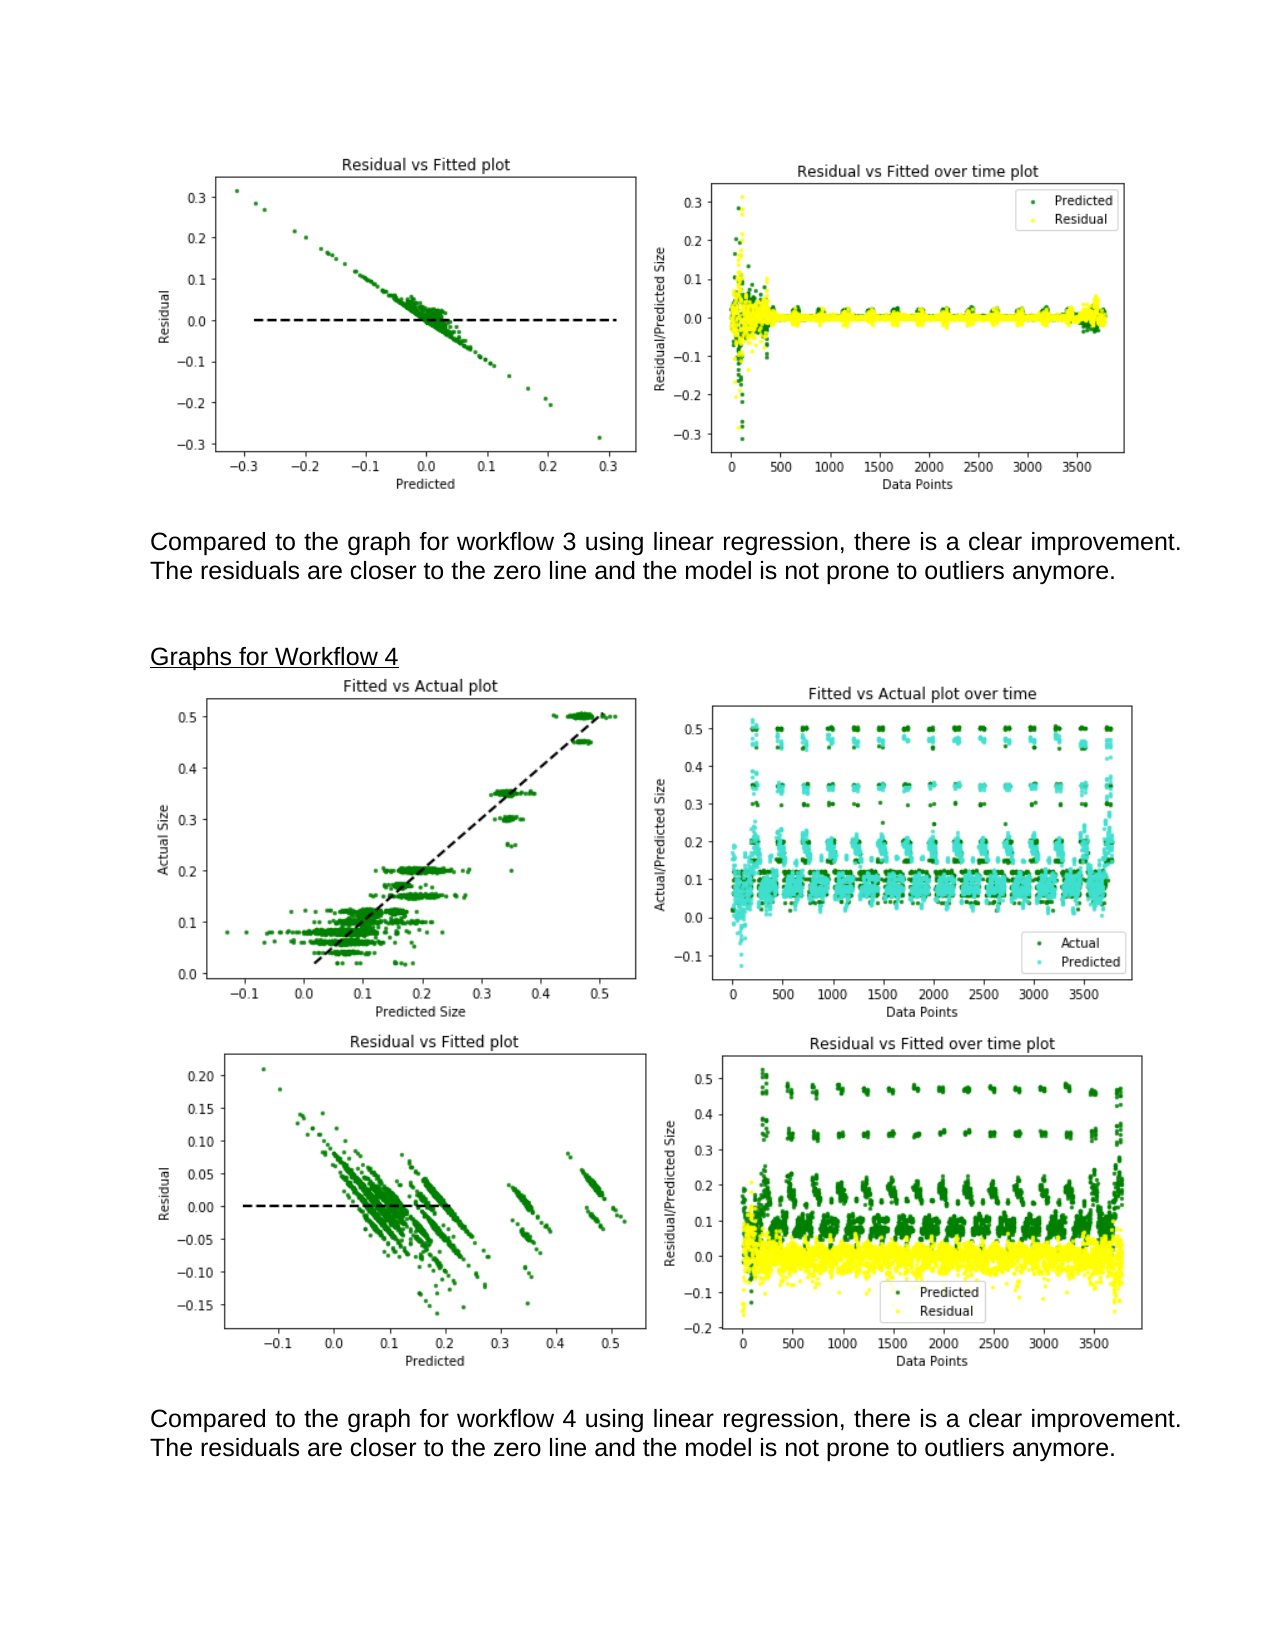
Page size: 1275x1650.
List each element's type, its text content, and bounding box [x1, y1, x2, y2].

picture [150, 671, 1154, 1376]
text Compared to the graph for workflow 3 using linear regression, there is a clear improvement. The residuals are closer to the zero line and the model is not prone to outliers anymore. [150, 527, 1183, 585]
picture [150, 150, 1136, 499]
text Compared to the graph for workflow 4 using linear regression, there is a clear improvement. The residuals are closer to the zero line and the model is not prone to outliers anymore. [150, 1404, 1183, 1462]
text Graphs for Workflow 4 [150, 642, 1183, 671]
